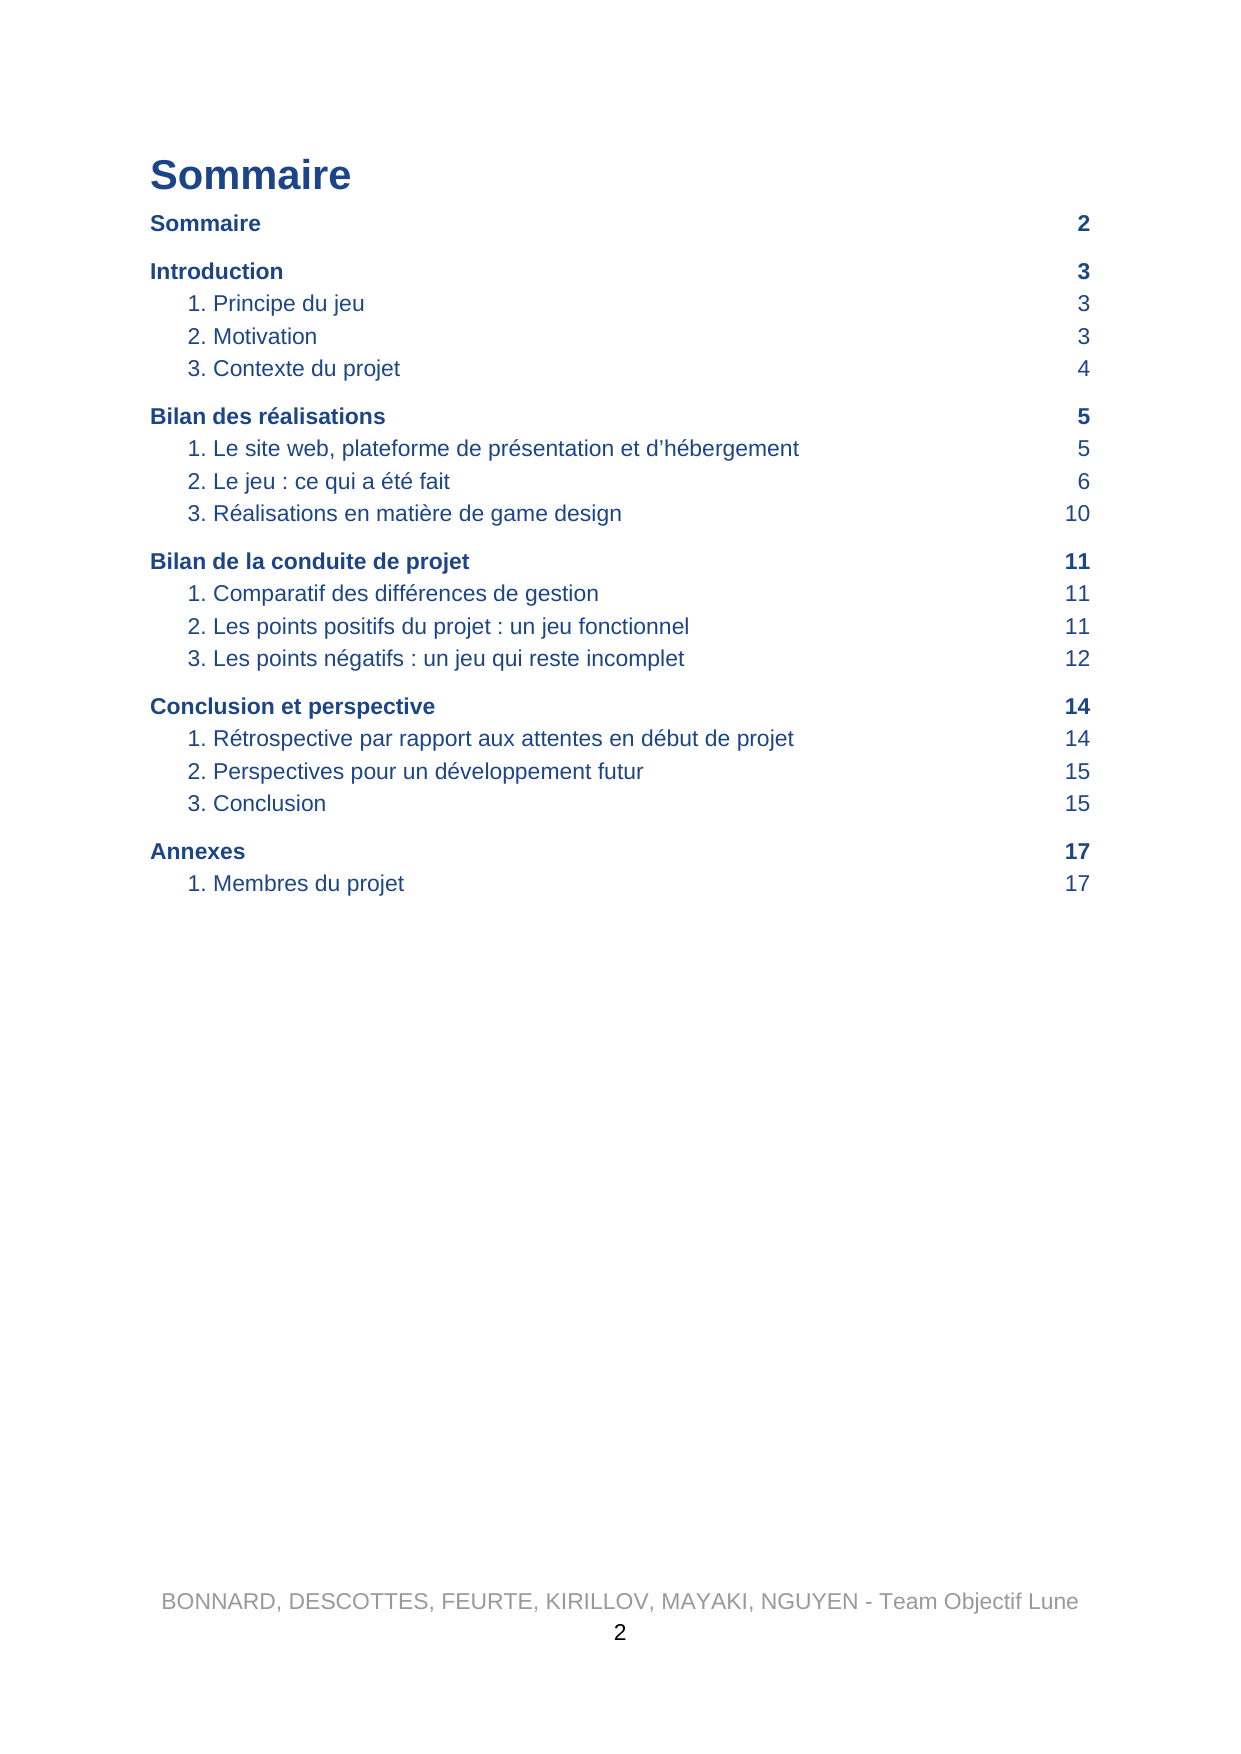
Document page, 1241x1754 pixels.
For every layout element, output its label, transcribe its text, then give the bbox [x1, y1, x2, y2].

subtitle Sommaire [150, 150, 1090, 198]
